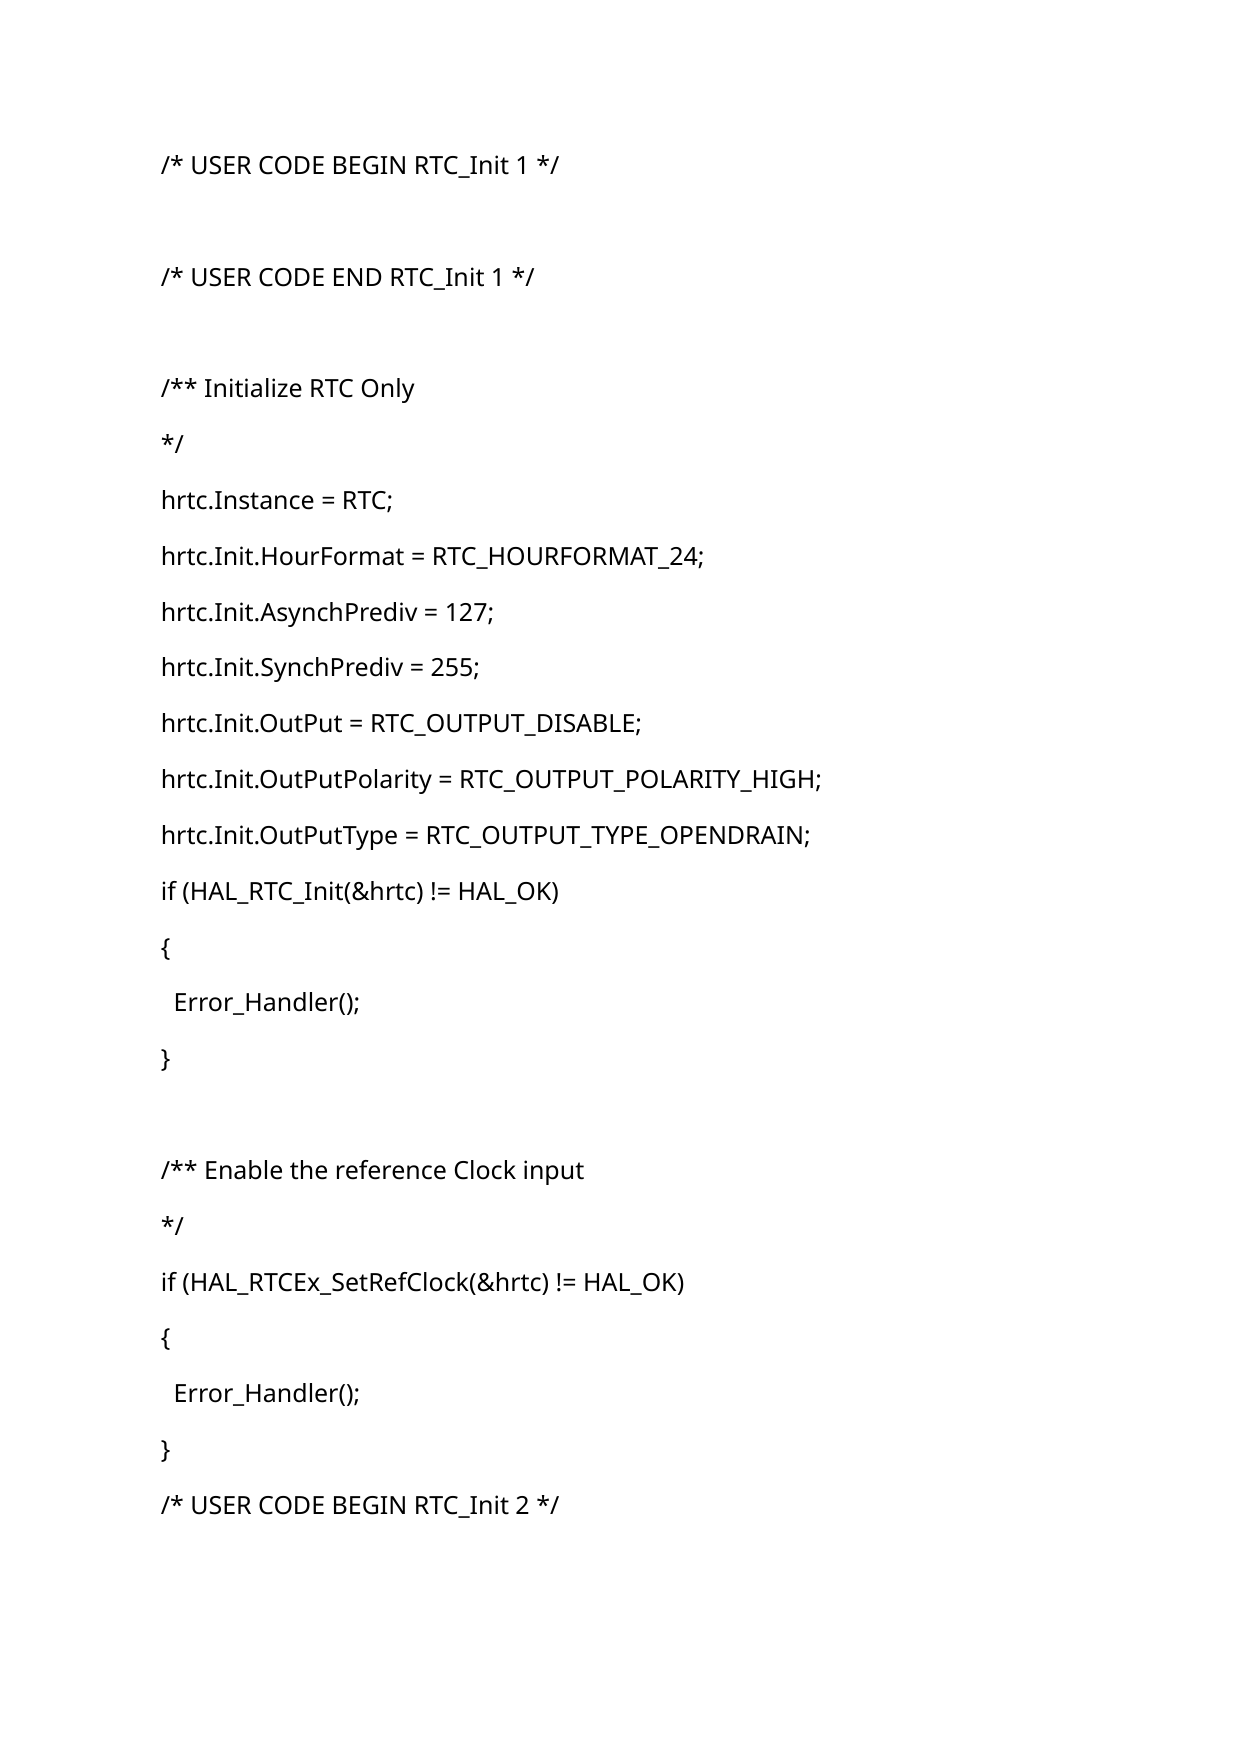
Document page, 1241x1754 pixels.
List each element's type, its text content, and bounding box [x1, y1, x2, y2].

text } [148, 1432, 1093, 1466]
text hrtc.Init.HourFormat = RTC_HOURFORMAT_24; [148, 538, 1093, 572]
text if (HAL_RTC_Init(&hrtc) != HAL_OK) [148, 873, 1093, 907]
text hrtc.Init.AsynchPrediv = 127; [148, 594, 1093, 628]
text { [148, 929, 1093, 963]
text } [148, 1041, 1093, 1075]
text Error_Handler(); [148, 1376, 1093, 1410]
text /** Enable the reference Clock input [148, 1153, 1093, 1187]
text /** Initialize RTC Only [148, 371, 1093, 405]
text hrtc.Init.OutPut = RTC_OUTPUT_DISABLE; [148, 706, 1093, 740]
text hrtc.Init.SynchPrediv = 255; [148, 650, 1093, 684]
text hrtc.Init.OutPutPolarity = RTC_OUTPUT_POLARITY_HIGH; [148, 762, 1093, 796]
text Error_Handler(); [148, 985, 1093, 1019]
text { [148, 1320, 1093, 1354]
text hrtc.Init.OutPutType = RTC_OUTPUT_TYPE_OPENDRAIN; [148, 818, 1093, 852]
text */ [148, 427, 1093, 461]
text /* USER CODE END RTC_Init 1 */ [148, 259, 1093, 293]
text */ [148, 1208, 1093, 1242]
text hrtc.Instance = RTC; [148, 483, 1093, 517]
text /* USER CODE BEGIN RTC_Init 2 */ [148, 1488, 1093, 1522]
text if (HAL_RTCEx_SetRefClock(&hrtc) != HAL_OK) [148, 1264, 1093, 1298]
text /* USER CODE BEGIN RTC_Init 1 */ [148, 148, 1093, 182]
